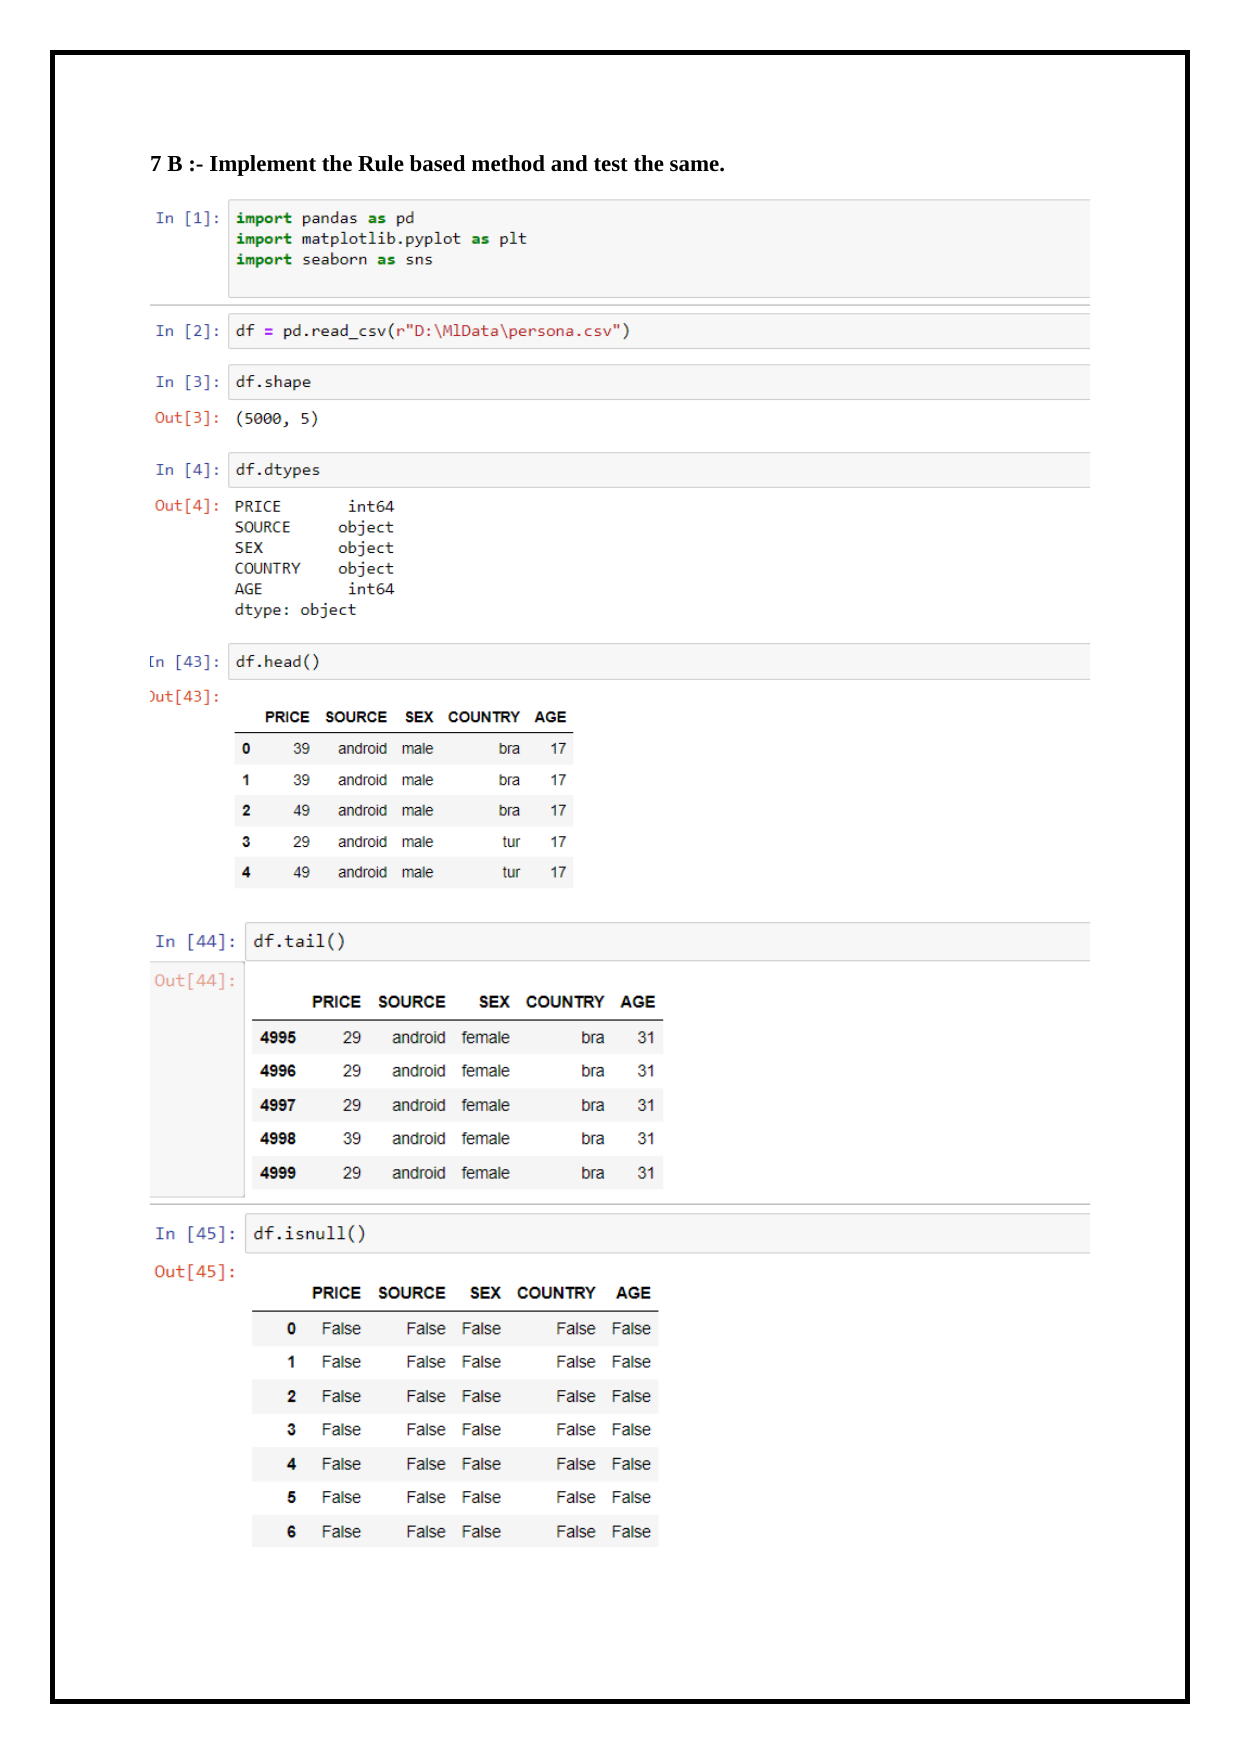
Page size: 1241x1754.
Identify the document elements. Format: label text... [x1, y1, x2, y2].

picture [150, 915, 1091, 1547]
picture [150, 195, 1091, 897]
text 7 B :- Implement the Rule based method and test the same. [150, 150, 1090, 176]
